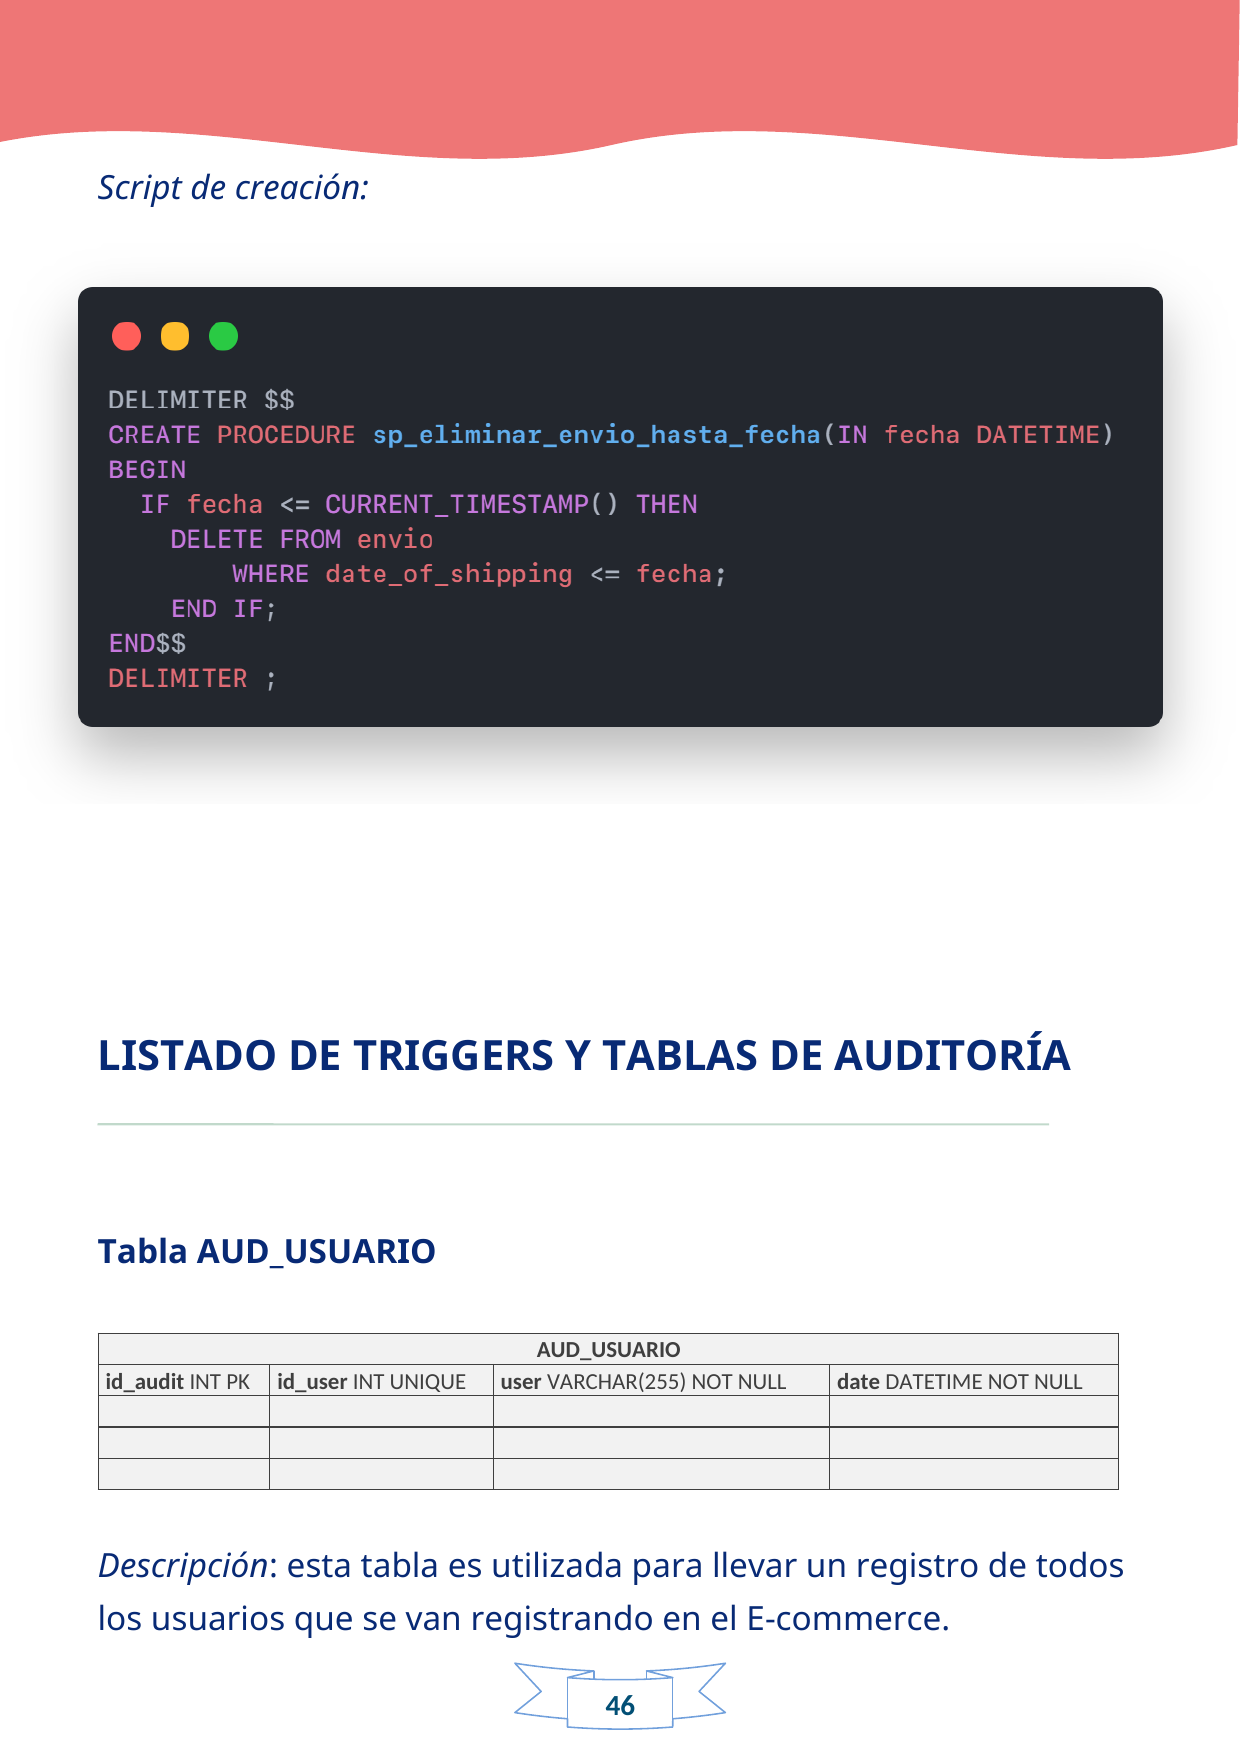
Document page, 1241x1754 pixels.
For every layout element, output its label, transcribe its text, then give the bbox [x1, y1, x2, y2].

table_cell [494, 1459, 829, 1489]
table_cell [270, 1396, 493, 1426]
table_cell [270, 1428, 493, 1458]
text LISTADO DE TRIGGERS Y TABLAS DE AUDITORÍA [97, 1025, 1143, 1082]
text Tabla AUD_USUARIO [97, 1228, 1143, 1274]
table_cell [494, 1396, 829, 1426]
table_cell [830, 1459, 1118, 1489]
text Descripción: esta tabla es utilizada para llevar un registro de todos los usuarios que se van registrando en el E-commerce. [97, 1542, 1143, 1640]
table_cell [830, 1396, 1118, 1426]
table_cell [830, 1428, 1118, 1458]
table_cell [494, 1428, 829, 1458]
table_cell id_user INT UNIQUE [270, 1365, 493, 1395]
table_cell [99, 1428, 269, 1458]
table_cell [270, 1459, 493, 1489]
table_header AUD_USUARIO [99, 1334, 1118, 1364]
text Script de creación: [97, 163, 1143, 209]
table_cell user VARCHAR(255) NOT NULL [494, 1365, 829, 1395]
table_cell [99, 1396, 269, 1426]
table_cell date DATETIME NOT NULL [830, 1365, 1118, 1395]
table_cell id_audit INT PK [99, 1365, 269, 1395]
picture [0, 209, 1240, 804]
table_cell [99, 1459, 269, 1489]
